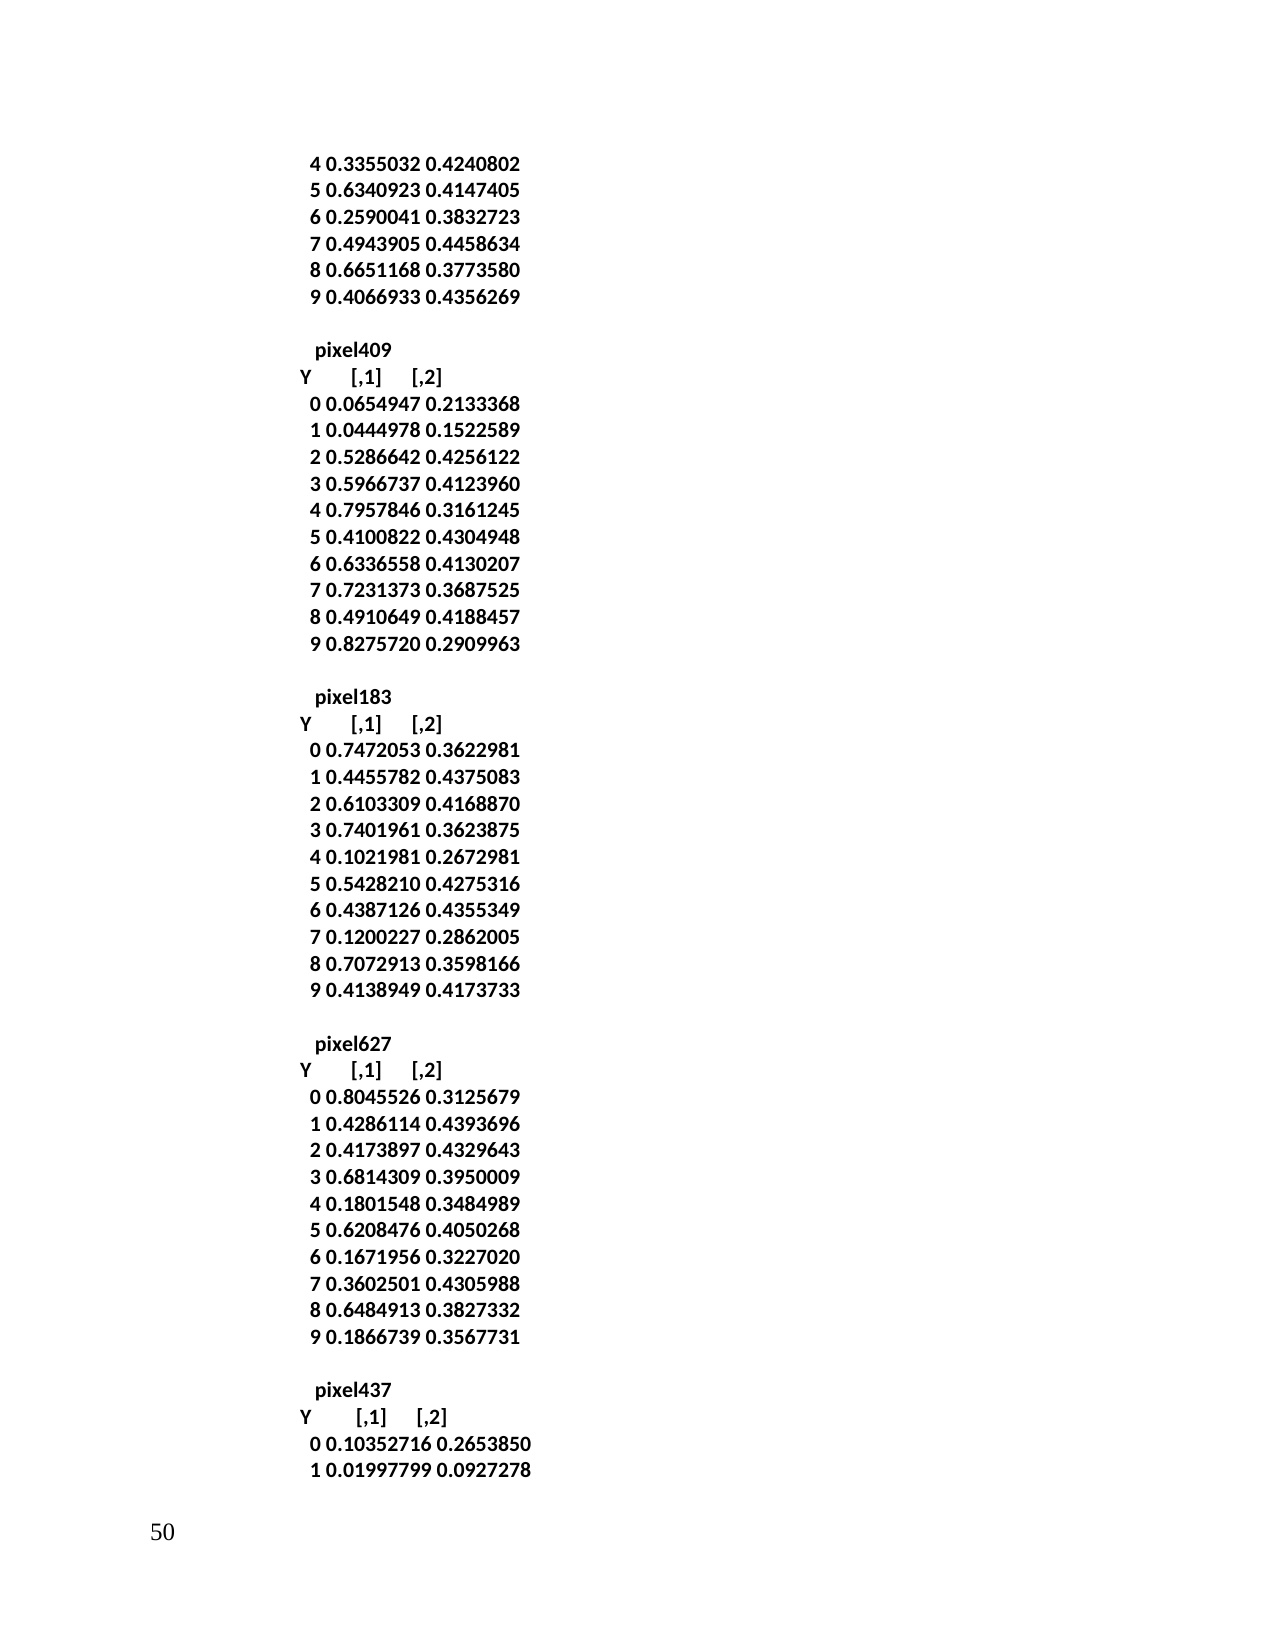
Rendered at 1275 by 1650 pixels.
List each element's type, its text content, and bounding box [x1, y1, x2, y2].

text 1 0.4286114 0.4393696 [300, 1110, 1125, 1137]
text 7 0.1200227 0.2862005 [300, 923, 1125, 950]
text 9 0.4066933 0.4356269 [300, 283, 1125, 310]
text 6 0.2590041 0.3832723 [300, 203, 1125, 230]
text 1 0.0444978 0.1522589 [300, 417, 1125, 443]
text Y [,1] [,2] [300, 1057, 1125, 1083]
text 4 0.1021981 0.2672981 [300, 843, 1125, 870]
text 9 0.4138949 0.4173733 [300, 977, 1125, 1003]
text pixel183 [300, 683, 1125, 710]
text 8 0.4910649 0.4188457 [300, 603, 1125, 630]
text pixel409 [300, 337, 1125, 363]
text 6 0.6336558 0.4130207 [300, 550, 1125, 577]
text 4 0.3355032 0.4240802 [300, 150, 1125, 177]
text 3 0.7401961 0.3623875 [300, 817, 1125, 843]
text 8 0.6651168 0.3773580 [300, 257, 1125, 283]
text 0 0.0654947 0.2133368 [300, 390, 1125, 417]
text 7 0.3602501 0.4305988 [300, 1270, 1125, 1297]
text 9 0.1866739 0.3567731 [300, 1323, 1125, 1350]
text 0 0.7472053 0.3622981 [300, 737, 1125, 763]
text pixel437 [300, 1377, 1125, 1403]
text 5 0.4100822 0.4304948 [300, 523, 1125, 550]
text 0 0.8045526 0.3125679 [300, 1083, 1125, 1110]
text 4 0.1801548 0.3484989 [300, 1190, 1125, 1217]
text 8 0.6484913 0.3827332 [300, 1297, 1125, 1323]
text 2 0.6103309 0.4168870 [300, 790, 1125, 817]
text 3 0.5966737 0.4123960 [300, 470, 1125, 497]
text 5 0.5428210 0.4275316 [300, 870, 1125, 897]
text 9 0.8275720 0.2909963 [300, 630, 1125, 657]
text 7 0.4943905 0.4458634 [300, 230, 1125, 257]
text 5 0.6340923 0.4147405 [300, 177, 1125, 203]
text Y [,1] [,2] [300, 710, 1125, 737]
text 1 0.4455782 0.4375083 [300, 763, 1125, 790]
text 2 0.5286642 0.4256122 [300, 443, 1125, 470]
text 0 0.10352716 0.2653850 [300, 1430, 1125, 1457]
text 1 0.01997799 0.0927278 [300, 1457, 1125, 1483]
text 7 0.7231373 0.3687525 [300, 577, 1125, 603]
text 3 0.6814309 0.3950009 [300, 1163, 1125, 1190]
text 6 0.1671956 0.3227020 [300, 1243, 1125, 1270]
text 5 0.6208476 0.4050268 [300, 1217, 1125, 1243]
text Y [,1] [,2] [300, 363, 1125, 390]
text 8 0.7072913 0.3598166 [300, 950, 1125, 977]
text Y [,1] [,2] [300, 1403, 1125, 1430]
text 2 0.4173897 0.4329643 [300, 1137, 1125, 1163]
text 6 0.4387126 0.4355349 [300, 897, 1125, 923]
text pixel627 [300, 1030, 1125, 1057]
text 4 0.7957846 0.3161245 [300, 497, 1125, 523]
